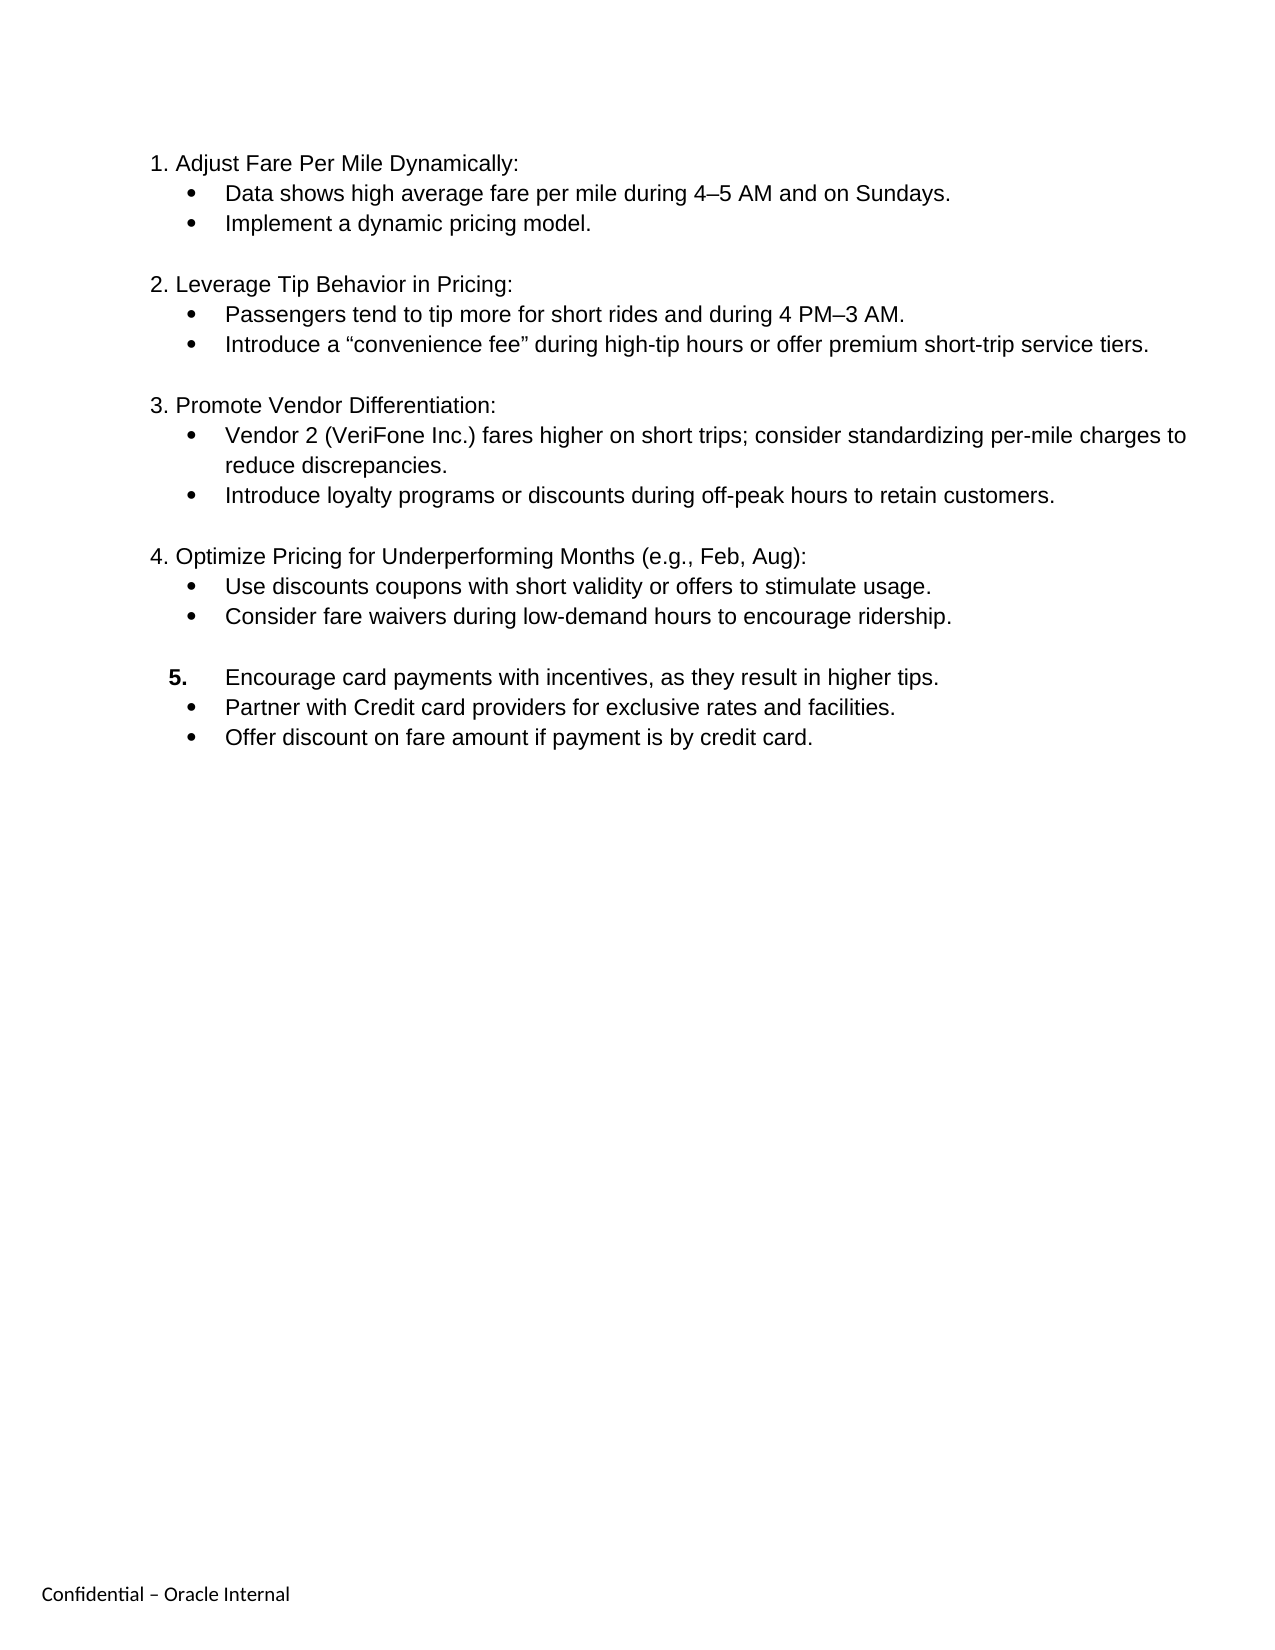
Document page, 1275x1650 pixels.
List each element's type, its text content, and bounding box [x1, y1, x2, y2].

list Use discounts coupons with short validity or offers to stimulate usage. [187, 573, 1257, 599]
list Partner with Credit card providers for exclusive rates and facilities. [187, 694, 1257, 720]
list Introduce loyalty programs or discounts during off-peak hours to retain customers. [187, 482, 1257, 509]
text 2. Leverage Tip Behavior in Pricing: [150, 271, 1257, 297]
text 4. Optimize Pricing for Underperforming Months (e.g., Feb, Aug): [150, 543, 1257, 569]
text 1. Adjust Fare Per Mile Dynamically: [150, 150, 1257, 176]
text 3. Promote Vendor Differentiation: [150, 392, 1257, 418]
list Implement a dynamic pricing model. [187, 210, 1257, 237]
list Encourage card payments with incentives, as they result in higher tips. [187, 663, 1257, 690]
list Consider fare waivers during low-demand hours to encourage ridership. [187, 603, 1257, 629]
list Data shows high average fare per mile during 4–5 AM and on Sundays. [187, 180, 1257, 207]
list Vendor 2 (VeriFone Inc.) fares higher on short trips; consider standardizing per-mile charges to reduce discrepancies. [187, 422, 1257, 478]
list Introduce a “convenience fee” during high-tip hours or offer premium short-trip service tiers. [187, 331, 1257, 358]
list Offer discount on fare amount if payment is by credit card. [187, 724, 1257, 750]
list Passengers tend to tip more for short rides and during 4 PM–3 AM. [187, 301, 1257, 327]
